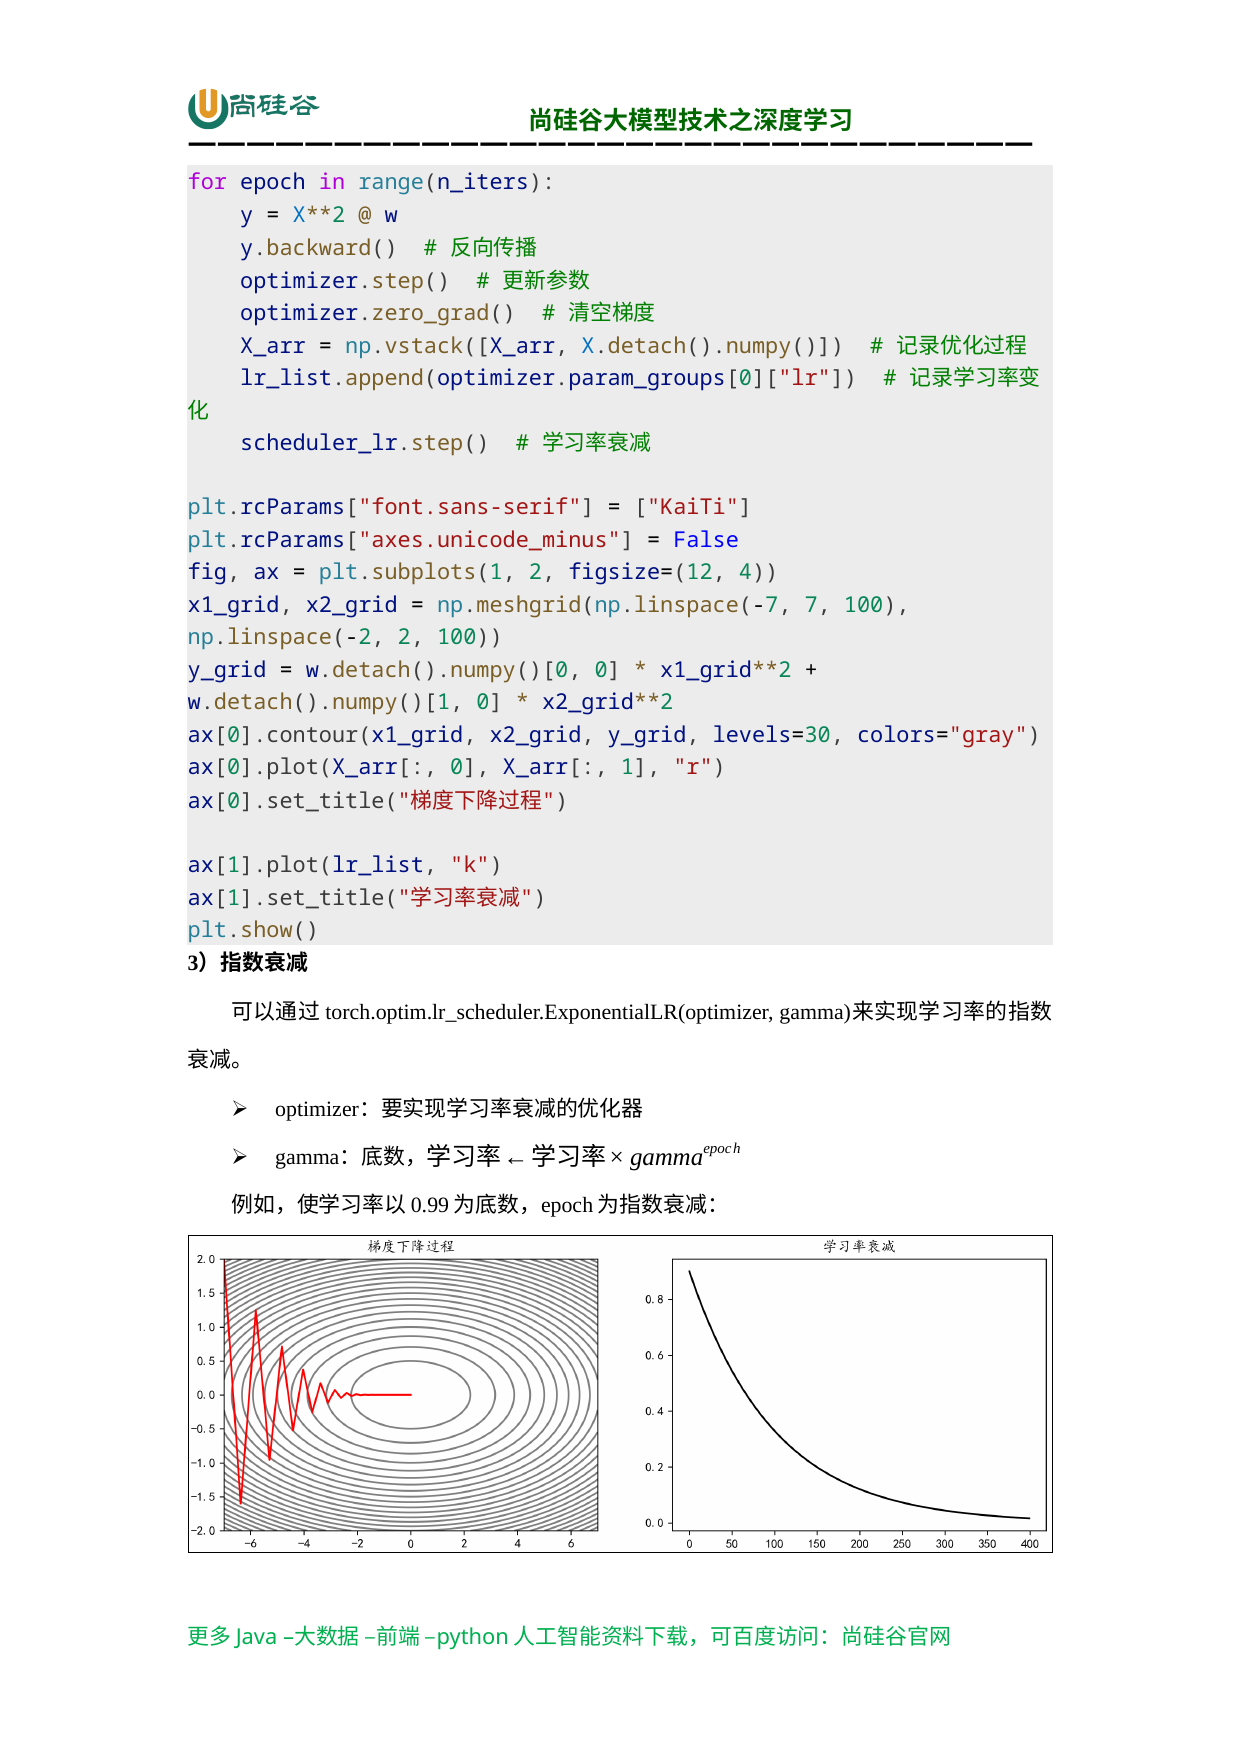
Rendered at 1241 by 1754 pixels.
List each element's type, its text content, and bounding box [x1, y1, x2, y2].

text X_arr = np.vstack([X_arr, X.detach().numpy()]) # 记录优化过程 [187, 327, 1053, 360]
text ax[0].plot(X_arr[:, 0], X_arr[:, 1], "r") [187, 750, 1053, 782]
text plt.rcParams["font.sans-serif"] = ["KaiTi"] [187, 490, 1053, 522]
text optimizer.step() # 更新参数 [187, 262, 1053, 295]
text y.backward() # 反向传播 [187, 230, 1053, 262]
text x1_grid, x2_grid = np.meshgrid(np.linspace(-7, 7, 100), np.linspace(-2, 2, 100)) [187, 587, 1053, 652]
text fig, ax = plt.subplots(1, 2, figsize=(12, 4)) [187, 555, 1053, 587]
text optimizer：要实现学习率衰减的优化器 [187, 1090, 1053, 1123]
picture [189, 1236, 1052, 1552]
text 例如，使学习率以0.99为底数，epoch为指数衰减： [187, 1187, 1053, 1219]
text 指数衰减 [187, 945, 1053, 977]
text plt.show() [187, 912, 1053, 945]
text ax[0].set_title("梯度下降过程") [187, 782, 1053, 815]
text lr_list.append(optimizer.param_groups[0]["lr"]) # 记录学习率变化 [187, 360, 1053, 425]
text optimizer.zero_grad() # 清空梯度 [187, 295, 1053, 327]
text for epoch in range(n_iters): [187, 165, 1053, 197]
text plt.rcParams["axes.unicode_minus"] = False [187, 522, 1053, 555]
picture [187, 88, 321, 130]
text scheduler_lr.step() # 学习率衰减 [187, 425, 1053, 457]
text gamma：底数， [187, 1139, 1053, 1171]
text y_grid = w.detach().numpy()[0, 0] * x1_grid**2 + w.detach().numpy()[1, 0] * x2_grid**2 [187, 652, 1053, 717]
text ax[1].plot(lr_list, "k") [187, 847, 1053, 880]
text 可以通过torch.optim.lr_scheduler.ExponentialLR(optimizer, gamma)来实现学习率的指数衰减。 [187, 993, 1053, 1074]
text ax[1].set_title("学习率衰减") [187, 880, 1053, 912]
text ax[0].contour(x1_grid, x2_grid, y_grid, levels=30, colors="gray") [187, 717, 1053, 750]
text y = X**2 @ w [187, 197, 1053, 230]
